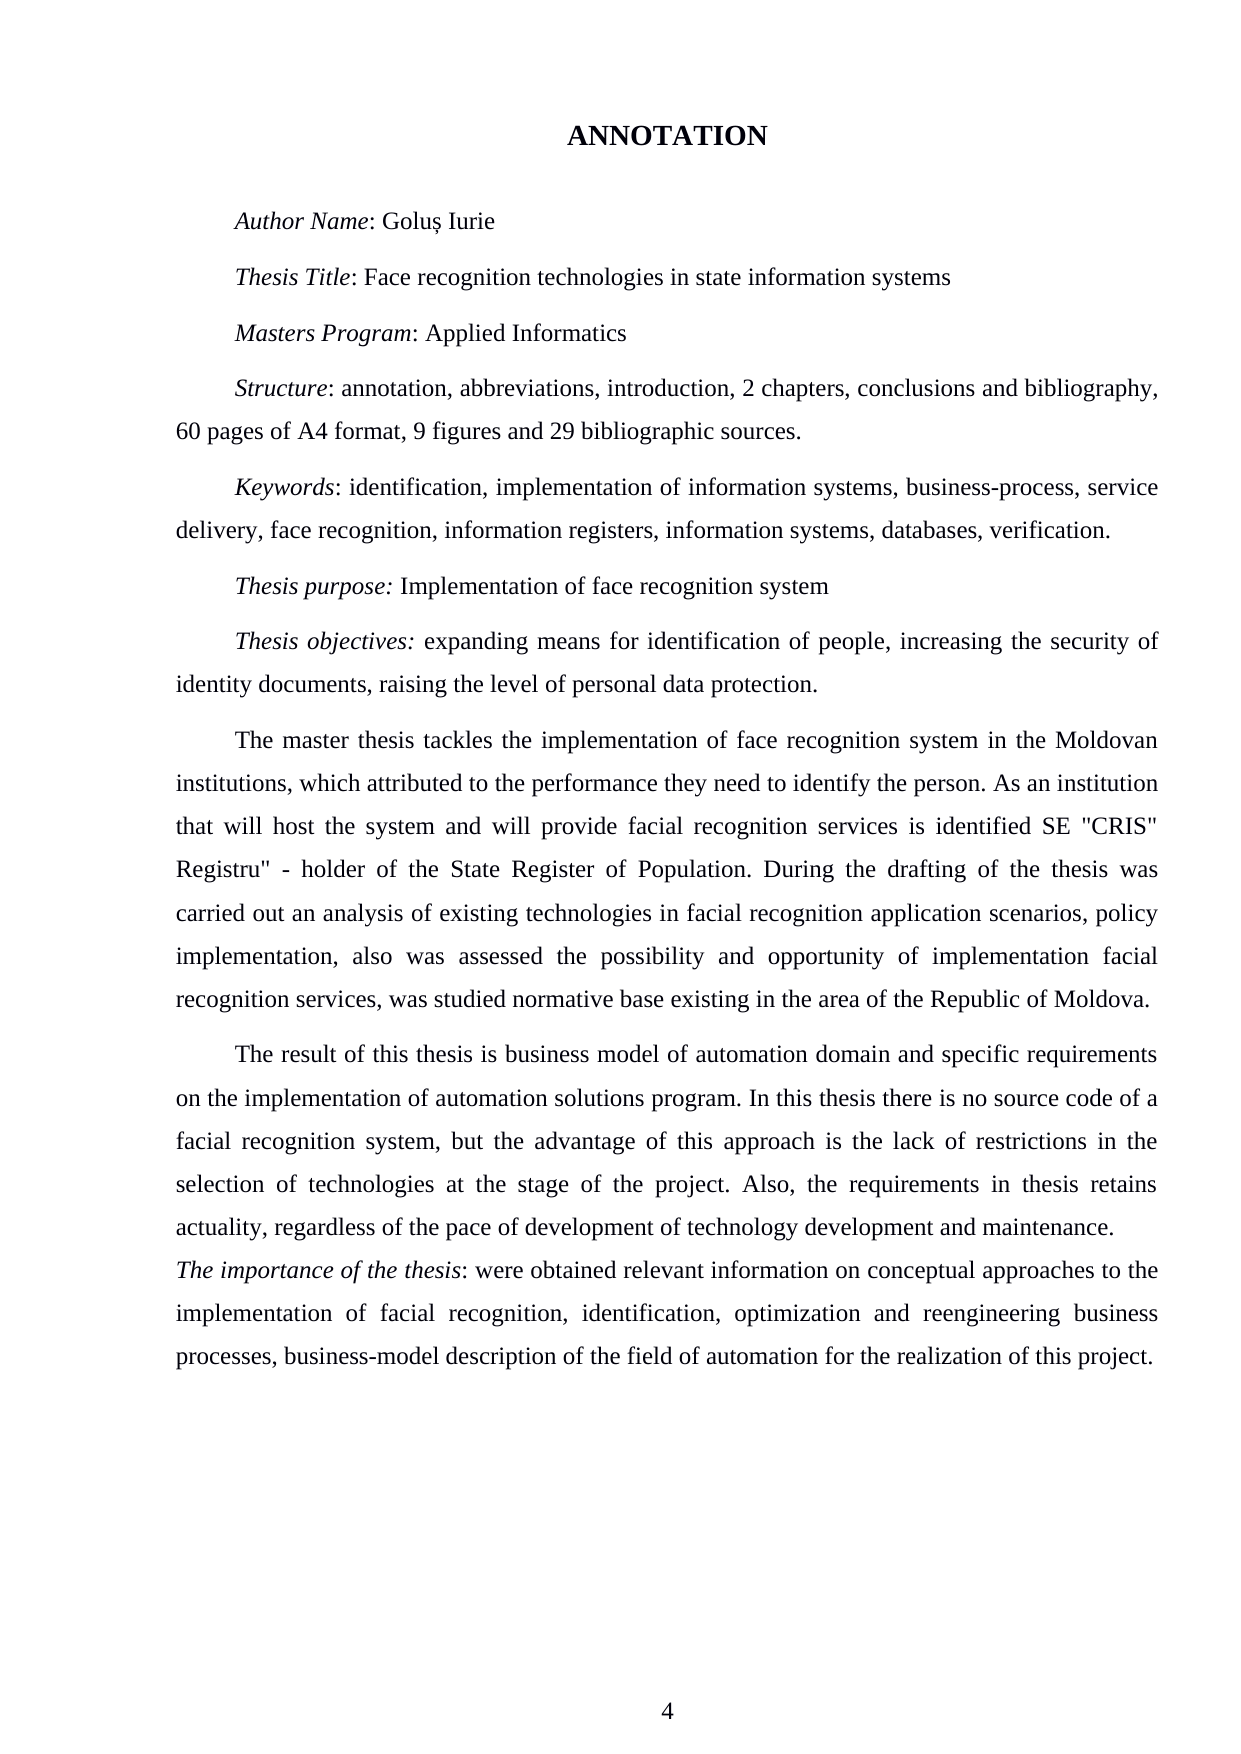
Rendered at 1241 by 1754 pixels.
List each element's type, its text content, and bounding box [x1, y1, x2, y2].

text The master thesis tackles the implementation of face recognition system in the Moldovan institutions, which attributed to the performance they need to identify the person. As an institution that will host the system and will provide facial recognition services is identified SE "CRIS" Registru" - holder of the State Register of Population. During the drafting of the thesis was carried out an analysis of existing technologies in facial recognition application scenarios, policy implementation, also was assessed the possibility and opportunity of implementation facial recognition services, was studied normative base existing in the area of the Republic of ​​Moldova. [176, 725, 1159, 1013]
text Structure: annotation, abbreviations, introduction, 2 chapters, conclusions and bibliography, 60 pages of A4 format, 9 figures and 29 bibliographic sources. [176, 373, 1159, 445]
text The result of this thesis is business model of automation domain and specific requirements on the implementation of automation solutions program. In this thesis there is no source code of a facial recognition system, but the advantage of this approach is the lack of restrictions in the selection of technologies at the stage of the project. Also, the requirements in thesis retains actuality, regardless of the pace of development of technology development and maintenance. [176, 1039, 1159, 1241]
text ANNOTATION [176, 118, 1159, 152]
text The importance of the thesis: were obtained relevant information on conceptual approaches to the implementation of facial recognition, identification, optimization and reengineering business processes, business-model description of the field of automation for the realization of this project. [176, 1255, 1159, 1370]
text Thesis objectives: expanding means for identification of people, increasing the security of identity documents, raising the level of personal data protection. [176, 626, 1159, 698]
text Keywords: identification, implementation of information systems, business-process, service delivery, face recognition, information registers, information systems, databases, verification. [176, 472, 1159, 544]
text Thesis Title: Face recognition technologies in state information systems [176, 262, 1159, 291]
text Masters Program: Applied Informatics [176, 318, 1159, 346]
text Thesis purpose: Implementation of face recognition system [176, 571, 1159, 599]
text Author Name: Goluș Iurie [176, 206, 1159, 235]
